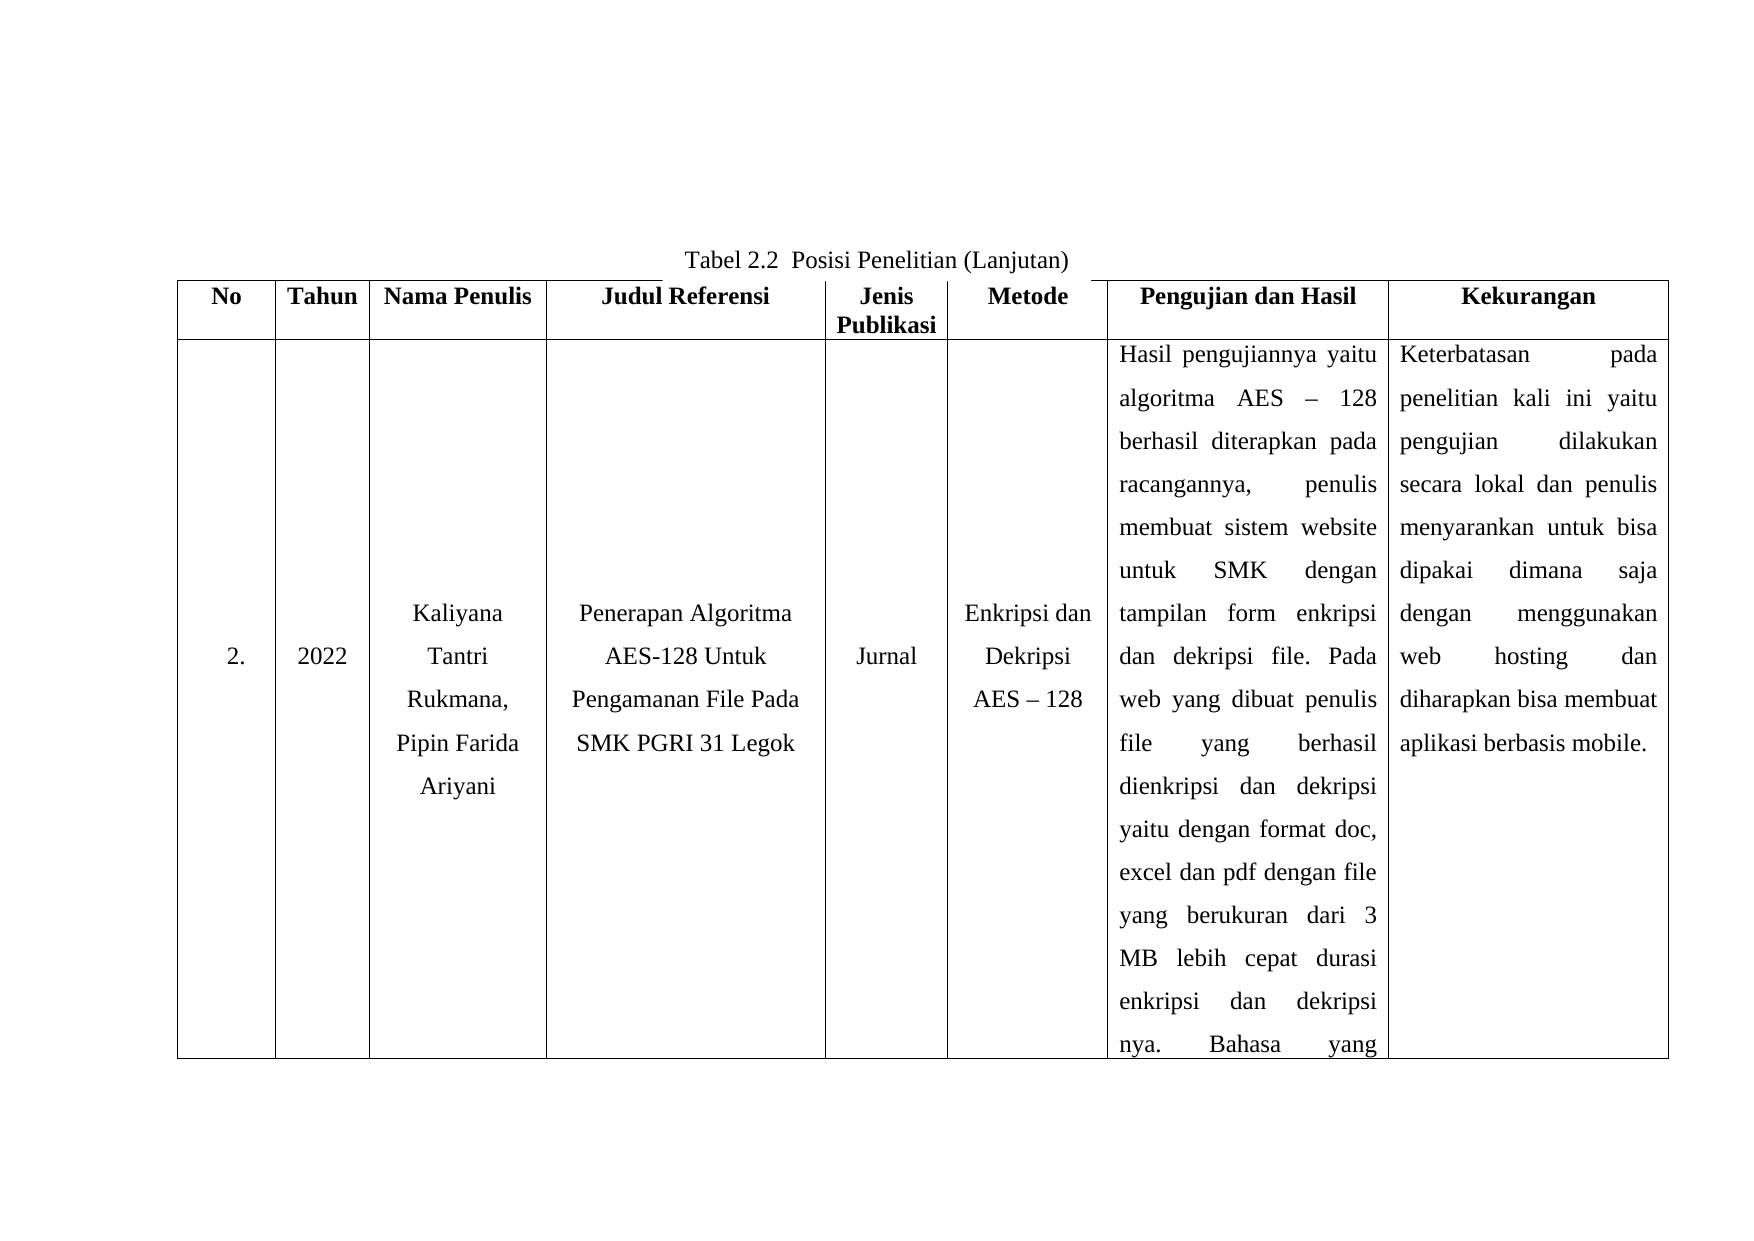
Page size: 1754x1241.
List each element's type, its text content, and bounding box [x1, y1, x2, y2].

table_header Judul Referensi [547, 281, 825, 338]
table_cell Enkripsi dan Dekripsi AES – 128 [948, 340, 1107, 1058]
table_header Metode [948, 281, 1107, 338]
table_header Tahun [276, 281, 369, 338]
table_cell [370, 340, 546, 1058]
table_header Nama Penulis [370, 281, 546, 338]
table_header No [178, 281, 275, 338]
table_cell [1108, 340, 1388, 1058]
table_header Jenis Publikasi [826, 282, 947, 338]
table_header Kekurangan [1389, 281, 1668, 338]
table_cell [547, 340, 825, 1058]
table_cell Jurnal [826, 340, 947, 1058]
table_cell [178, 340, 275, 1058]
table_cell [1389, 340, 1668, 1058]
table_cell 2022 [276, 340, 369, 1058]
table_header Pengujian dan Hasil [1108, 281, 1388, 338]
